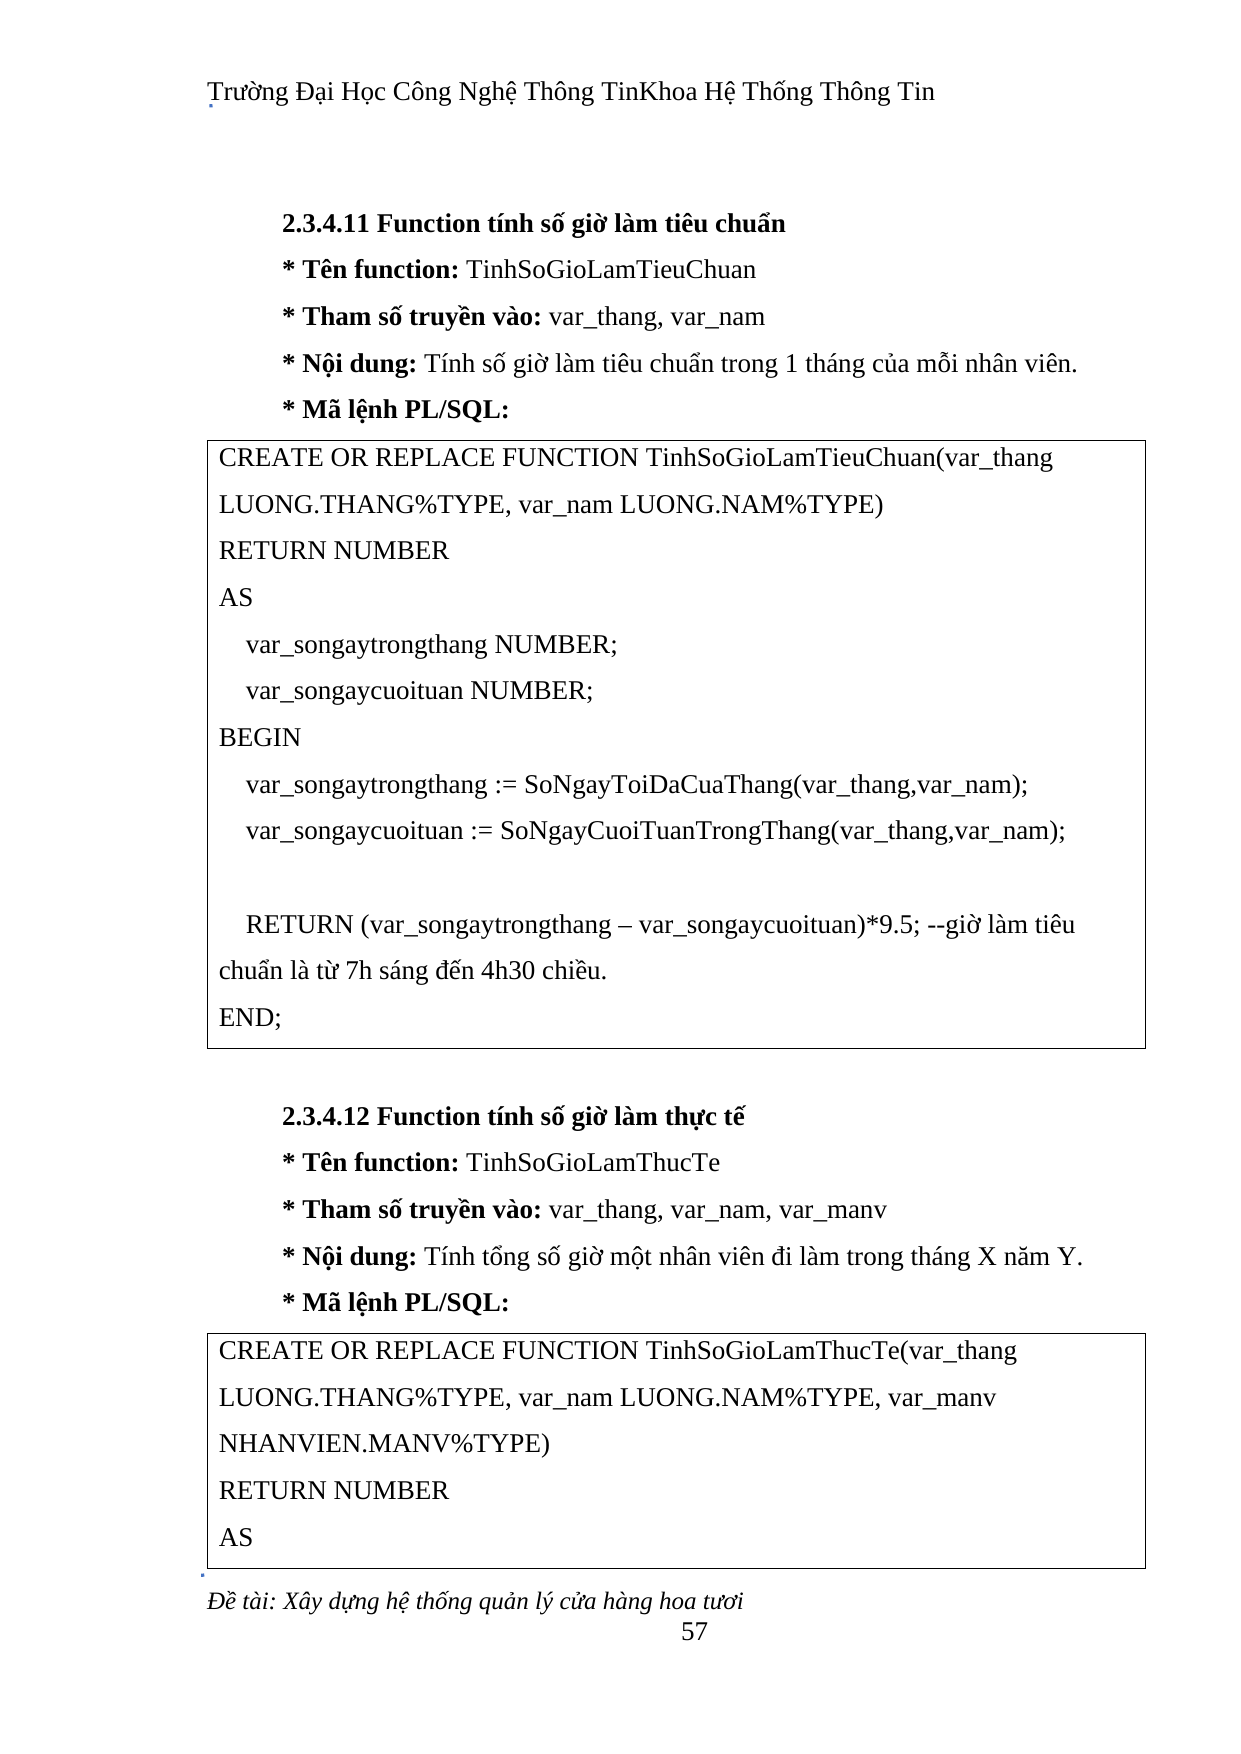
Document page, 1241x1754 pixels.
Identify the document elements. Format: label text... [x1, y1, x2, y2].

text * Tham số truyền vào: var_thang, var_nam [207, 300, 1122, 331]
text * Nội dung: Tính tổng số giờ một nhân viên đi làm trong tháng X năm Y. [207, 1240, 1122, 1271]
text * Nội dung: Tính số giờ làm tiêu chuẩn trong 1 tháng của mỗi nhân viên. [207, 347, 1122, 378]
text * Tham số truyền vào: var_thang, var_nam, var_manv [207, 1193, 1122, 1224]
subtitle 2.3.4.12 Function tính số giờ làm thực tế [207, 1100, 1122, 1131]
text * Tên function: TinhSoGioLamThucTe [207, 1146, 1122, 1177]
text * Mã lệnh PL/SQL: [207, 393, 1122, 424]
text * Mã lệnh PL/SQL: [207, 1286, 1122, 1317]
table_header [208, 1334, 1145, 1567]
text * Tên function: TinhSoGioLamTieuChuan [207, 253, 1122, 284]
table_header CREATE OR REPLACE FUNCTION TinhSoGioLamTieuChuan(var_thang LUONG.THANG%TYPE, var_nam LUONG.NAM%TYPE) RETURN NUMBER AS var_songaytrongthang NUMBER; var_songaycuoituan NUMBER; BEGIN var_songaytrongthang := SoNgayToiDaCuaThang(var_thang,var_nam); var_songaycuoituan := SoNgayCuoiTuanTrongThang(var_thang,var_nam); RETURN (var_songaytrongthang – var_songaycuoituan)*9.5; --giờ làm tiêu chuẩn là từ 7h sáng đến 4h30 chiều. END; [208, 441, 1145, 1048]
subtitle 2.3.4.11 Function tính số giờ làm tiêu chuẩn [207, 207, 1122, 238]
